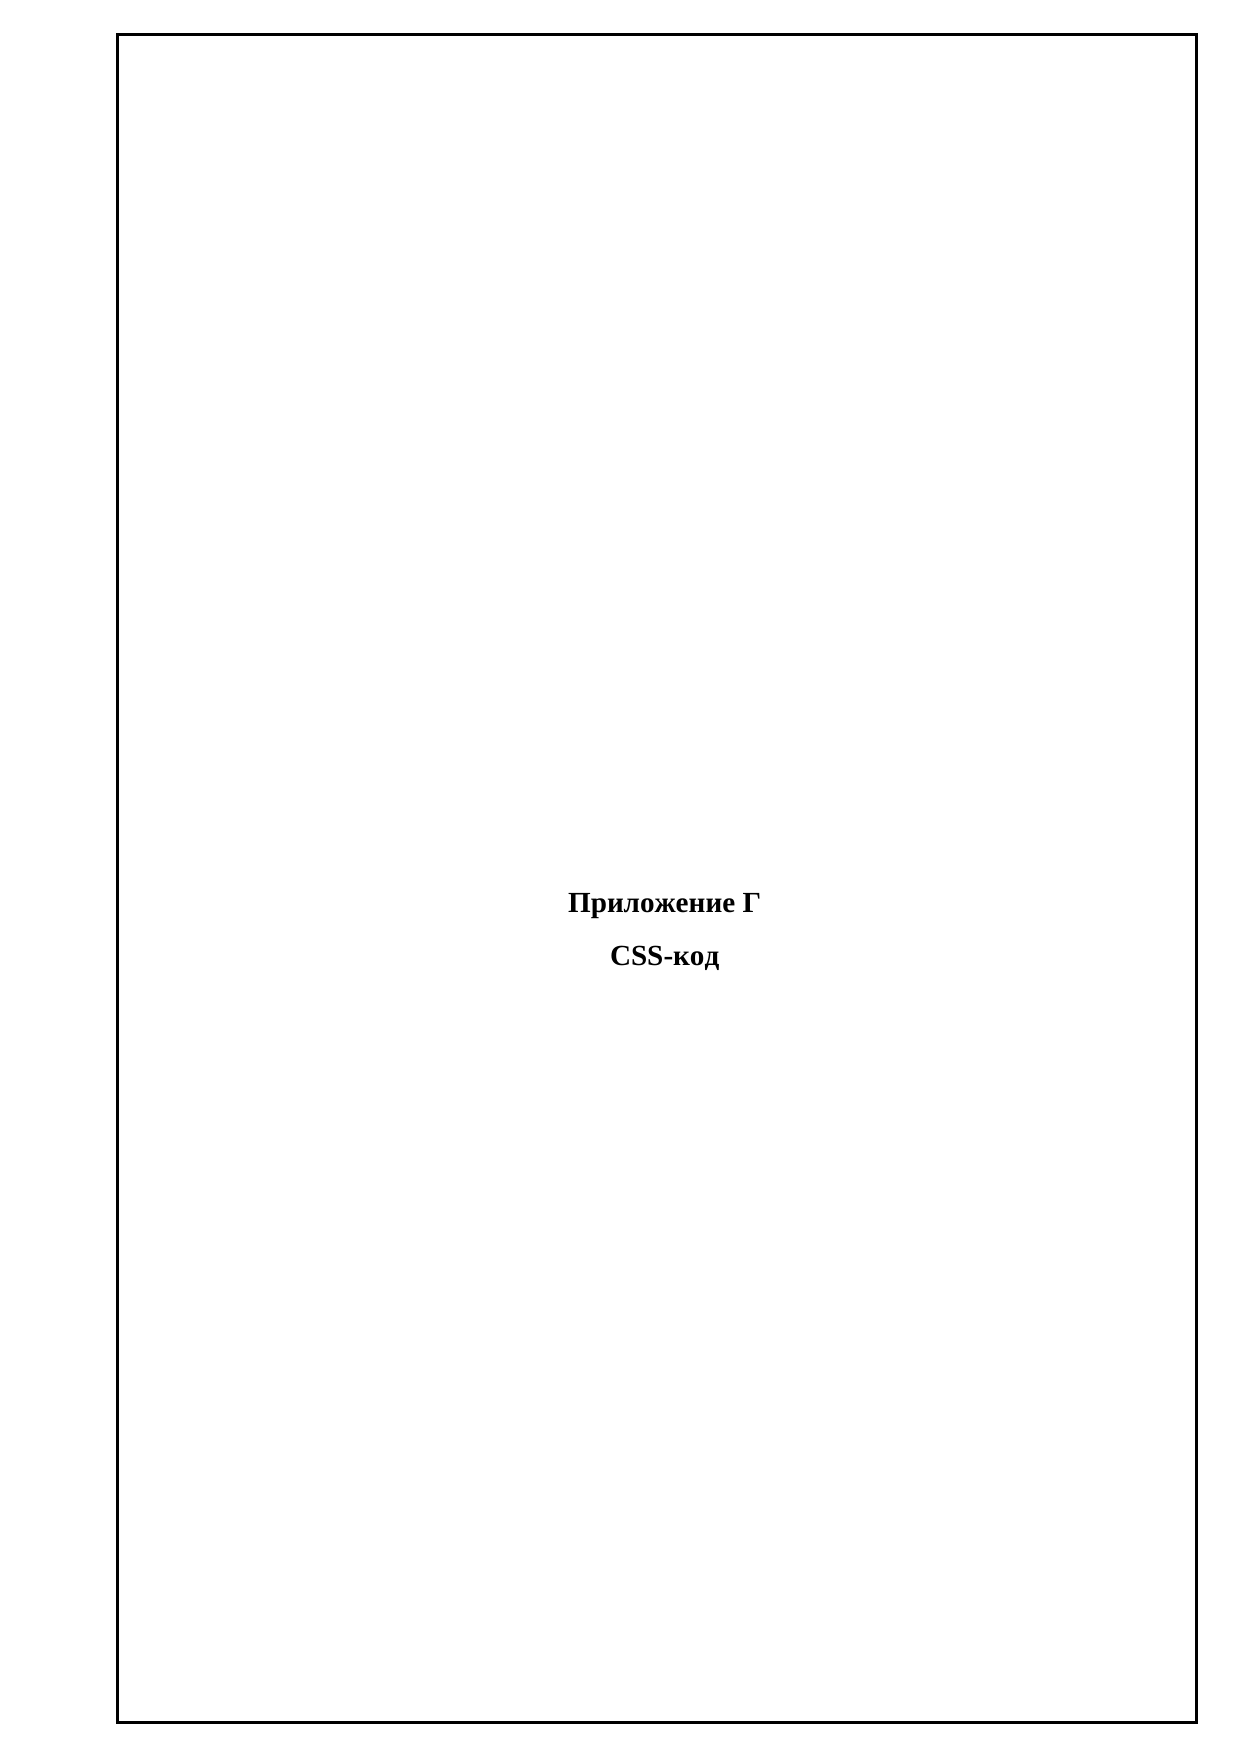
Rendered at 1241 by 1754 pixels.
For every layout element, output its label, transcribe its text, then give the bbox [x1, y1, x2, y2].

text Приложение Г [177, 885, 1152, 918]
text CSS-код [177, 938, 1152, 971]
